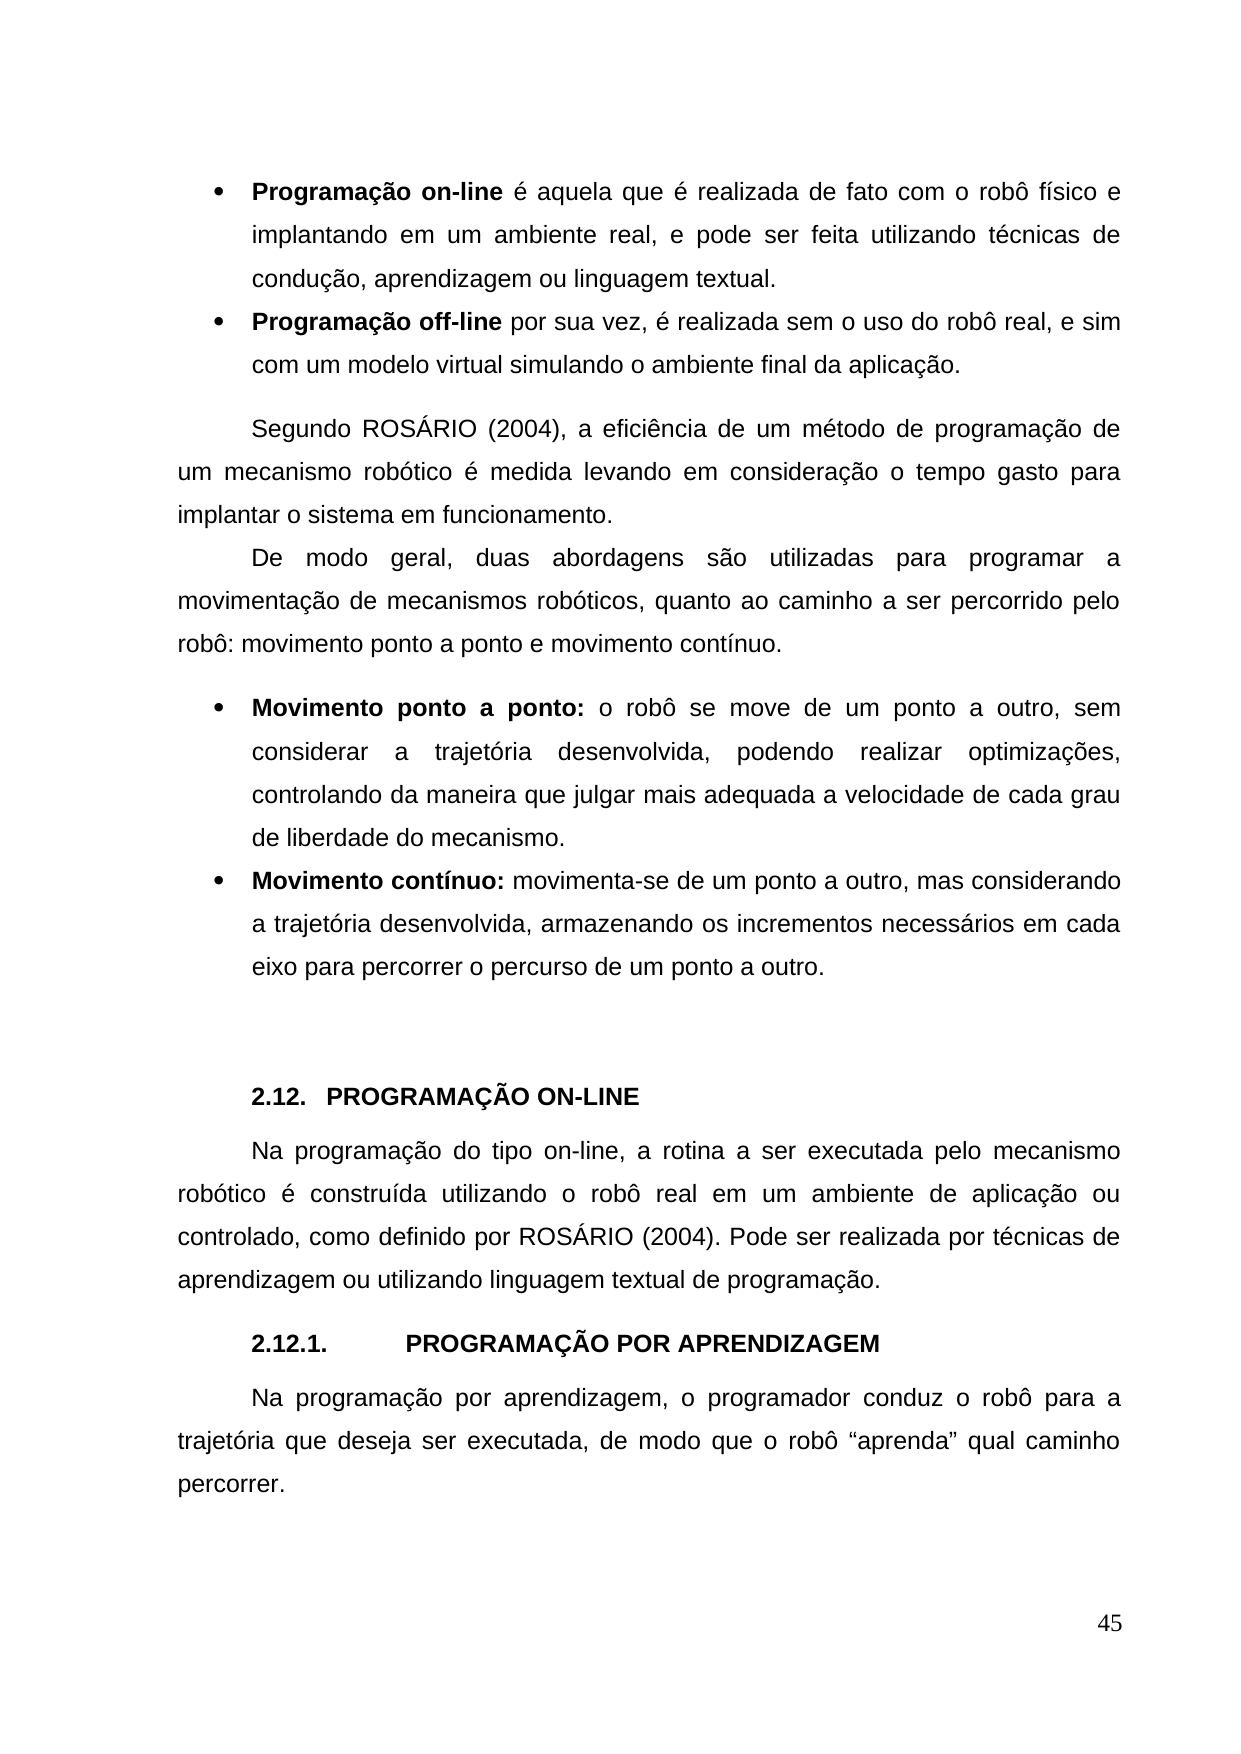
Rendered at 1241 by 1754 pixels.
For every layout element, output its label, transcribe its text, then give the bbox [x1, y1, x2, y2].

text Na programação do tipo on-line, a rotina a ser executada pelo mecanismo robótico é construída utilizando o robô real em um ambiente de aplicação ou controlado, como definido por ROSÁRIO (2004). Pode ser realizada por técnicas de aprendizagem ou utilizando linguagem textual de programação. [177, 1136, 1122, 1294]
list Movimento ponto a ponto: o robô se move de um ponto a outro, sem considerar a trajetória desenvolvida, podendo realizar optimizações, controlando da maneira que julgar mais adequada a velocidade de cada grau de liberdade do mecanismo. [214, 693, 1122, 852]
text Segundo ROSÁRIO (2004), a eficiência de um método de programação de um mecanismo robótico é medida levando em consideração o tempo gasto para implantar o sistema em funcionamento. [177, 414, 1122, 529]
list Movimento contínuo: movimenta-se de um ponto a outro, mas considerando a trajetória desenvolvida, armazenando os incrementos necessários em cada eixo para percorrer o percurso de um ponto a outro. [214, 866, 1122, 981]
text De modo geral, duas abordagens são utilizadas para programar a movimentação de mecanismos robóticos, quanto ao caminho a ser percorrido pelo robô: movimento ponto a ponto e movimento contínuo. [177, 543, 1122, 658]
list PROGRAMAÇÃO ON-LINE [251, 1082, 1122, 1111]
list Programação off-line por sua vez, é realizada sem o uso do robô real, e sim com um modelo virtual simulando o ambiente final da aplicação. [214, 307, 1122, 379]
list PROGRAMAÇÃO POR APRENDIZAGEM [251, 1329, 1122, 1358]
list Programação on-line é aquela que é realizada de fato com o robô físico e implantando em um ambiente real, e pode ser feita utilizando técnicas de condução, aprendizagem ou linguagem textual. [214, 177, 1122, 292]
text Na programação por aprendizagem, o programador conduz o robô para a trajetória que deseja ser executada, de modo que o robô “aprenda” qual caminho percorrer. [177, 1383, 1122, 1498]
